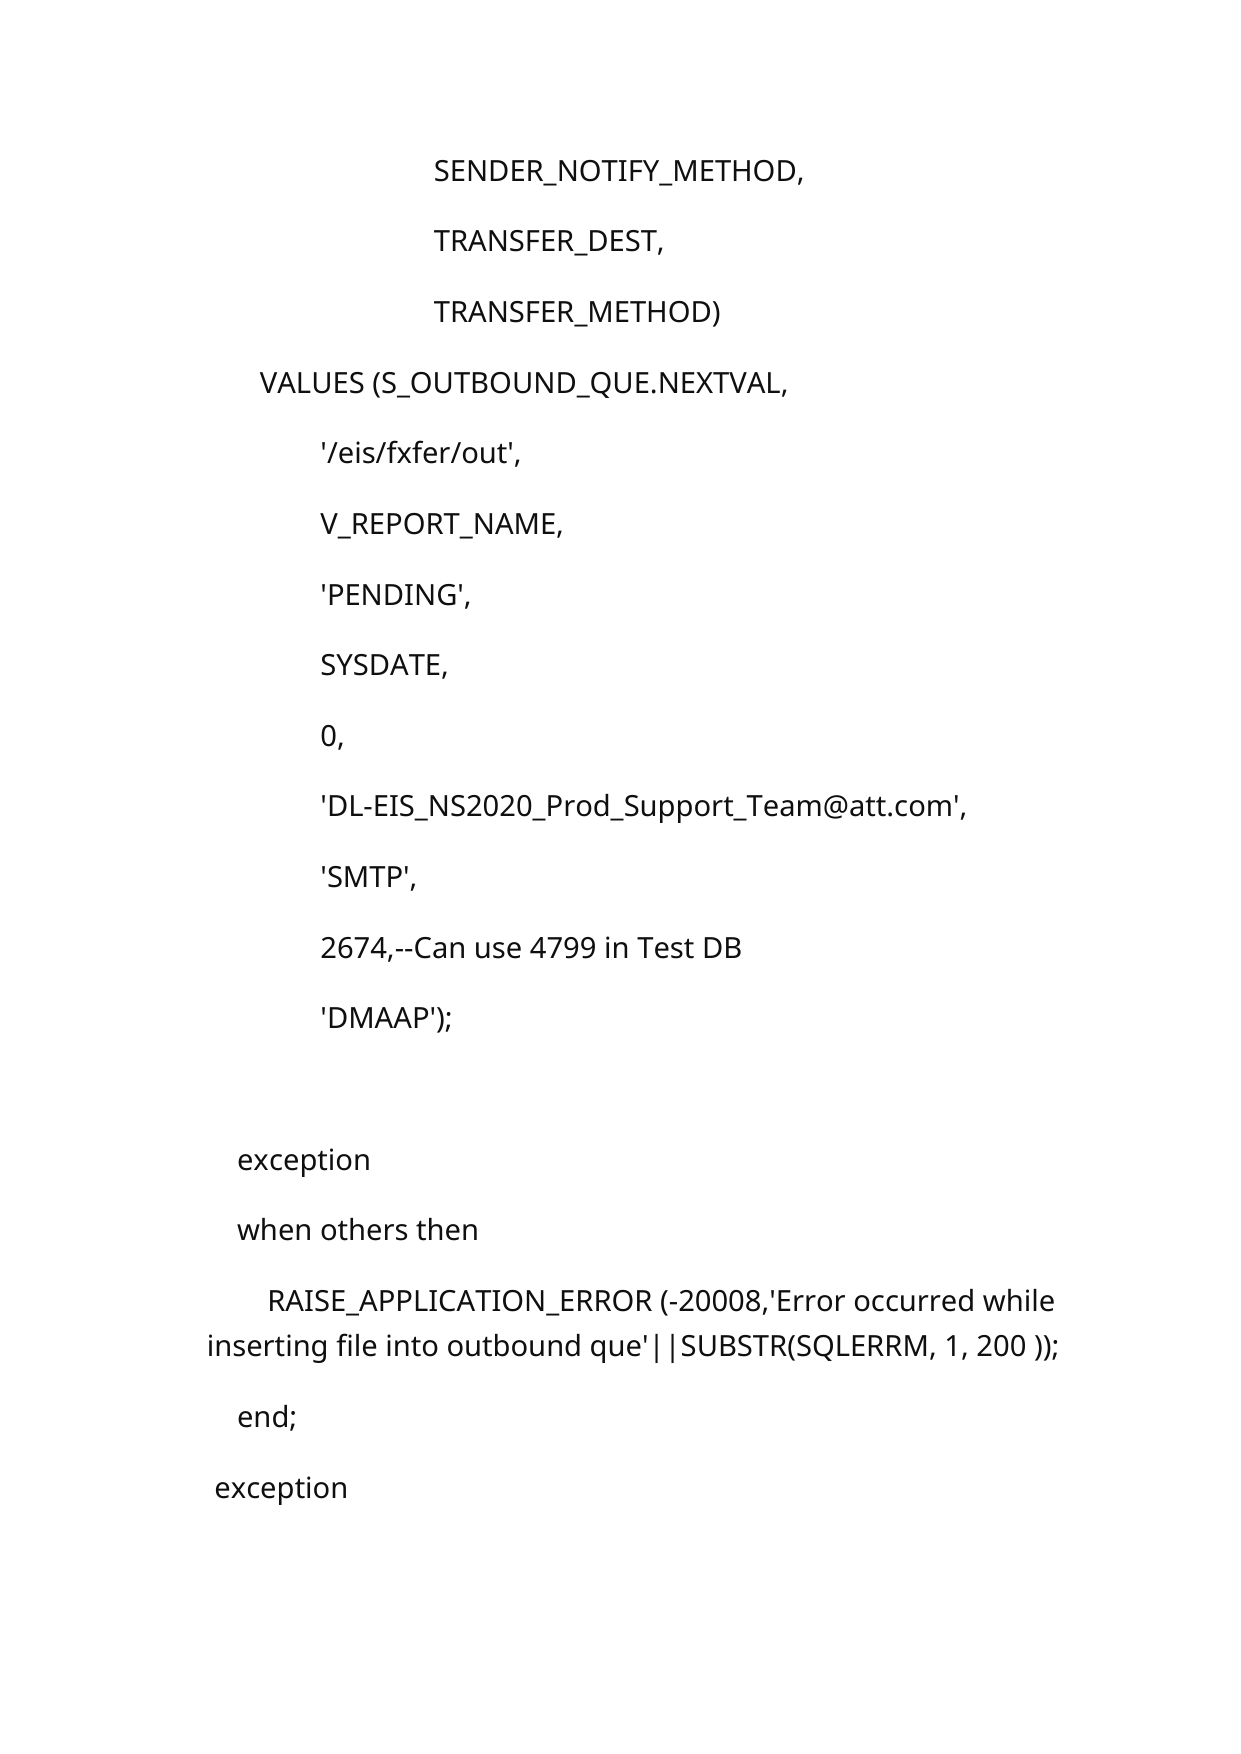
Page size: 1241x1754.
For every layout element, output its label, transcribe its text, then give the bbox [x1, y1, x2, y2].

text SYSDATE, [207, 644, 1090, 684]
text SENDER_NOTIFY_METHOD, [207, 150, 1090, 190]
text VALUES (S_OUTBOUND_QUE.NEXTVAL, [207, 362, 1090, 402]
text end; [207, 1396, 1090, 1436]
text '/eis/fxfer/out', [207, 432, 1090, 472]
text when others then [207, 1209, 1090, 1249]
text exception [207, 1467, 1090, 1507]
text 'DMAAP'); [207, 997, 1090, 1037]
text 'PENDING', [207, 574, 1090, 613]
text 'SMTP', [207, 856, 1090, 896]
text RAISE_APPLICATION_ERROR (-20008,'Error occurred while inserting file into outbound que'||SUBSTR(SQLERRM, 1, 200 )); [207, 1280, 1090, 1365]
text TRANSFER_METHOD) [207, 291, 1090, 331]
text V_REPORT_NAME, [207, 503, 1090, 543]
text TRANSFER_DEST, [207, 221, 1090, 260]
text exception [207, 1139, 1090, 1178]
text 2674,--Can use 4799 in Test DB [207, 927, 1090, 967]
text 0, [207, 715, 1090, 755]
text 'DL-EIS_NS2020_Prod_Support_Team@att.com', [207, 786, 1090, 825]
